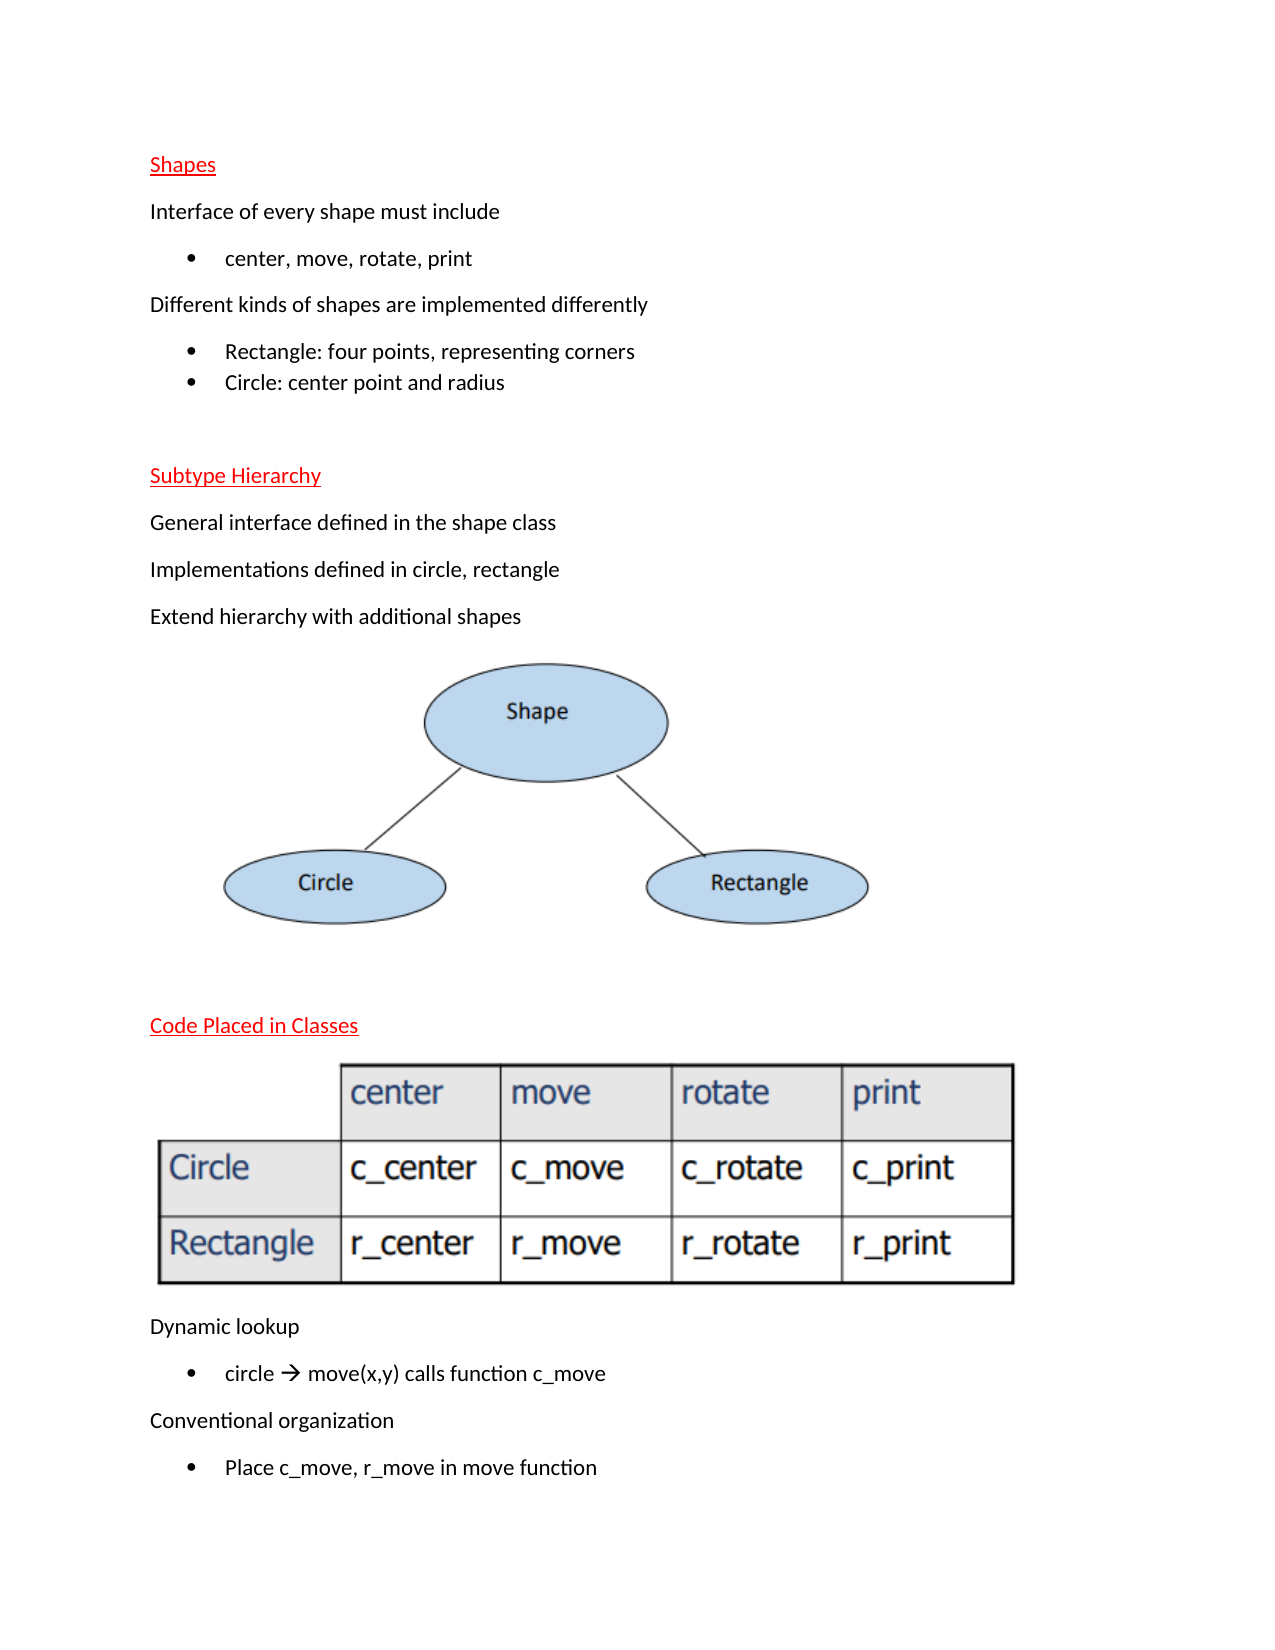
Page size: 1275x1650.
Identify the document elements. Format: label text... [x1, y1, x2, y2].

text Shapes [150, 150, 1125, 178]
text Code Placed in Classes [150, 1011, 1125, 1039]
text Extend hierarchy with additional shapes [150, 602, 1125, 630]
list Place c_move, r_move in move function [187, 1453, 1125, 1481]
list Rectangle: four points, representing corners [187, 337, 1125, 366]
text General interface defined in the shape class [150, 508, 1125, 536]
list center, move, rotate, print [187, 244, 1125, 272]
list Circle: center point and radius [187, 368, 1125, 396]
text Subtype Hierarchy [150, 461, 1125, 489]
picture [150, 648, 960, 946]
text Dynamic lookup [150, 1312, 1125, 1341]
picture [150, 1057, 1024, 1294]
list circle move(x,y) calls function c_move [187, 1359, 1125, 1387]
text Different kinds of shapes are implemented differently [150, 291, 1125, 319]
text Interface of every shape must include [150, 197, 1125, 225]
text Conventional organization [150, 1406, 1125, 1434]
text Implementations defined in circle, rectangle [150, 555, 1125, 583]
